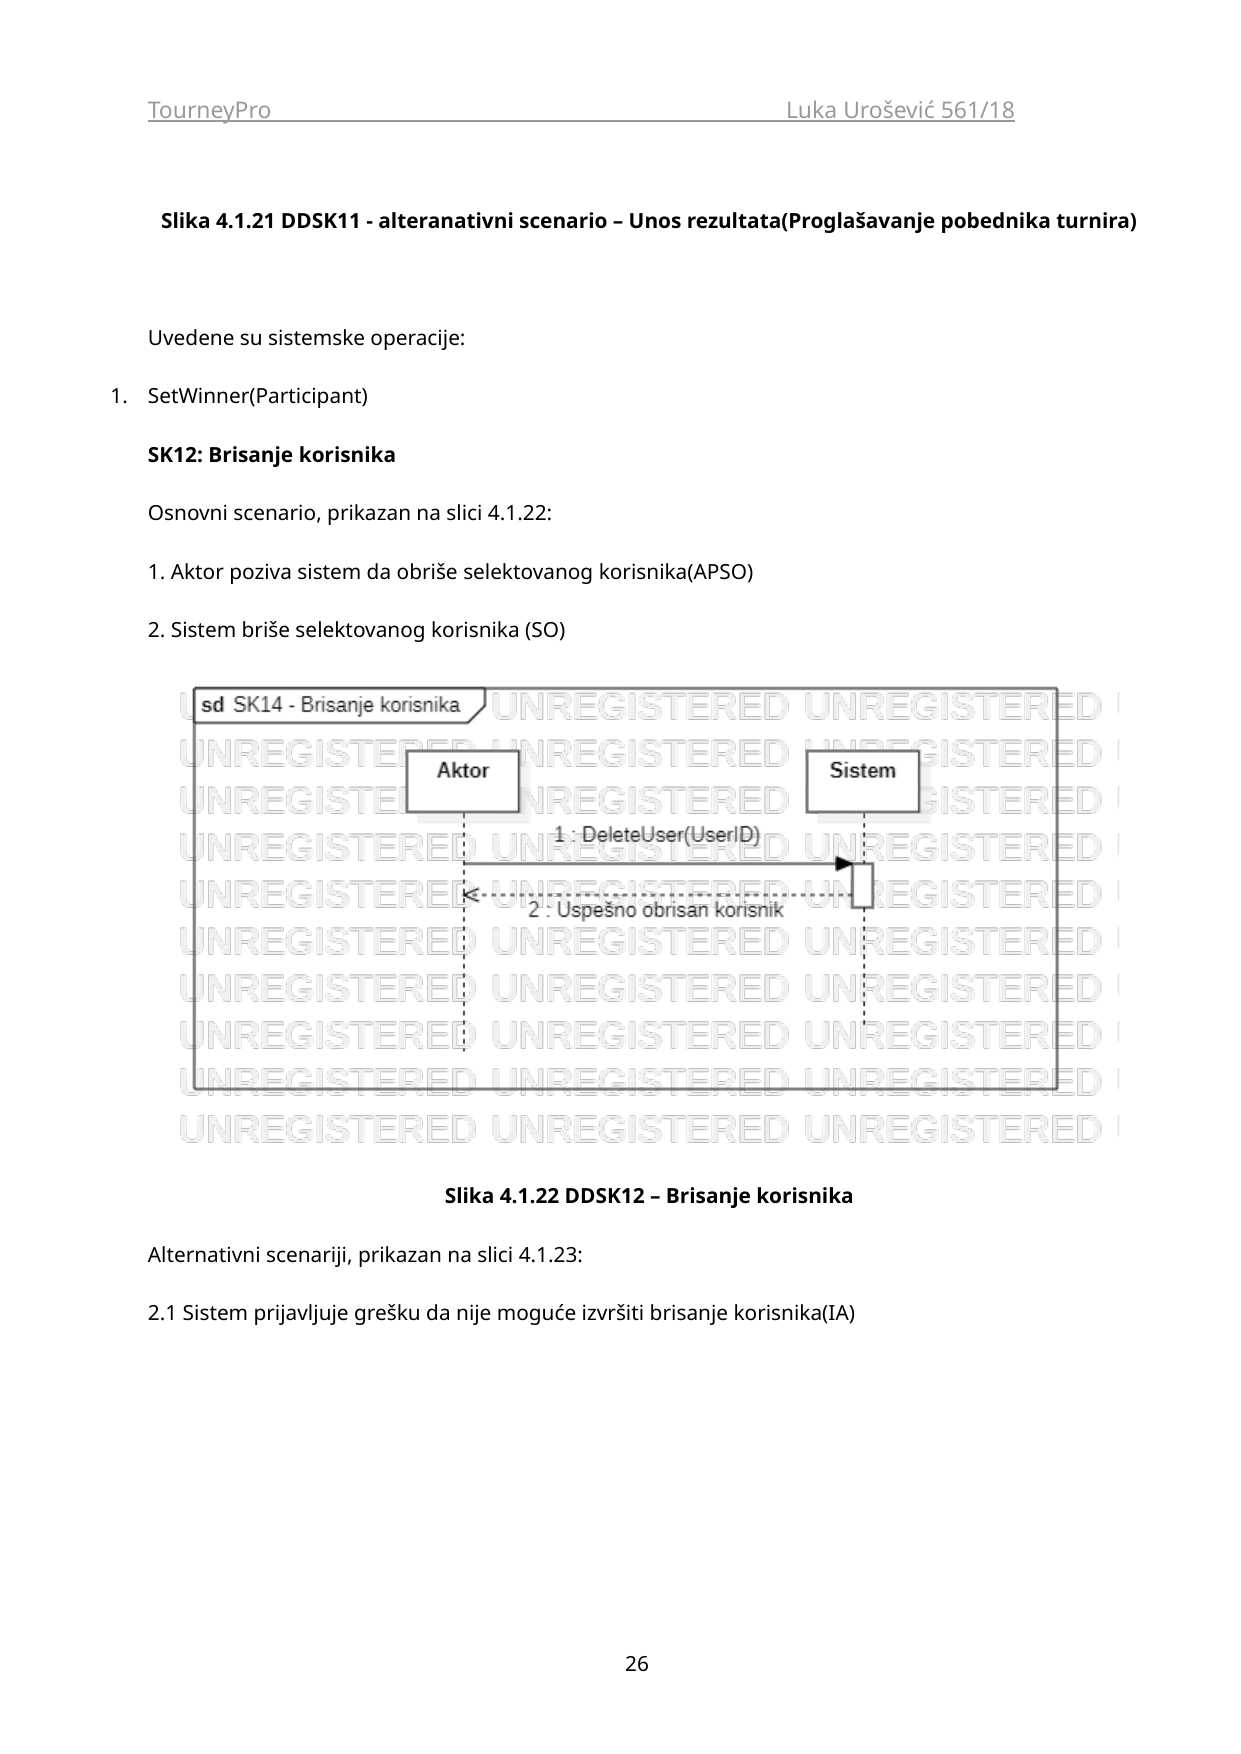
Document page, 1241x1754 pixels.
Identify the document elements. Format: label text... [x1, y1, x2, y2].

text Slika 4.1.21 DDSK11 - alteranativni scenario – Unos rezultata(Proglašavanje pobednika turnira) [147, 206, 1152, 234]
text Slika 4.1.22 DDSK12 – Brisanje korisnika [147, 1182, 1152, 1210]
text SK12: Brisanje korisnika [148, 440, 1152, 468]
list SetWinner(Participant) [110, 381, 1152, 410]
text 1. Aktor poziva sistem da obriše selektovanog korisnika(APSO) [148, 557, 1152, 585]
text 2. Sistem briše selektovanog korisnika (SO) [148, 615, 1152, 644]
text 2.1 Sistem prijavljuje grešku da nije moguće izvršiti brisanje korisnika(IA) [148, 1298, 1152, 1327]
picture [179, 673, 1120, 1152]
text Osnovni scenario, prikazan na slici 4.1.22: [148, 498, 1152, 527]
text Alternativni scenariji, prikazan na slici 4.1.23: [148, 1240, 1152, 1268]
text Uvedene su sistemske operacije: [148, 323, 1152, 351]
